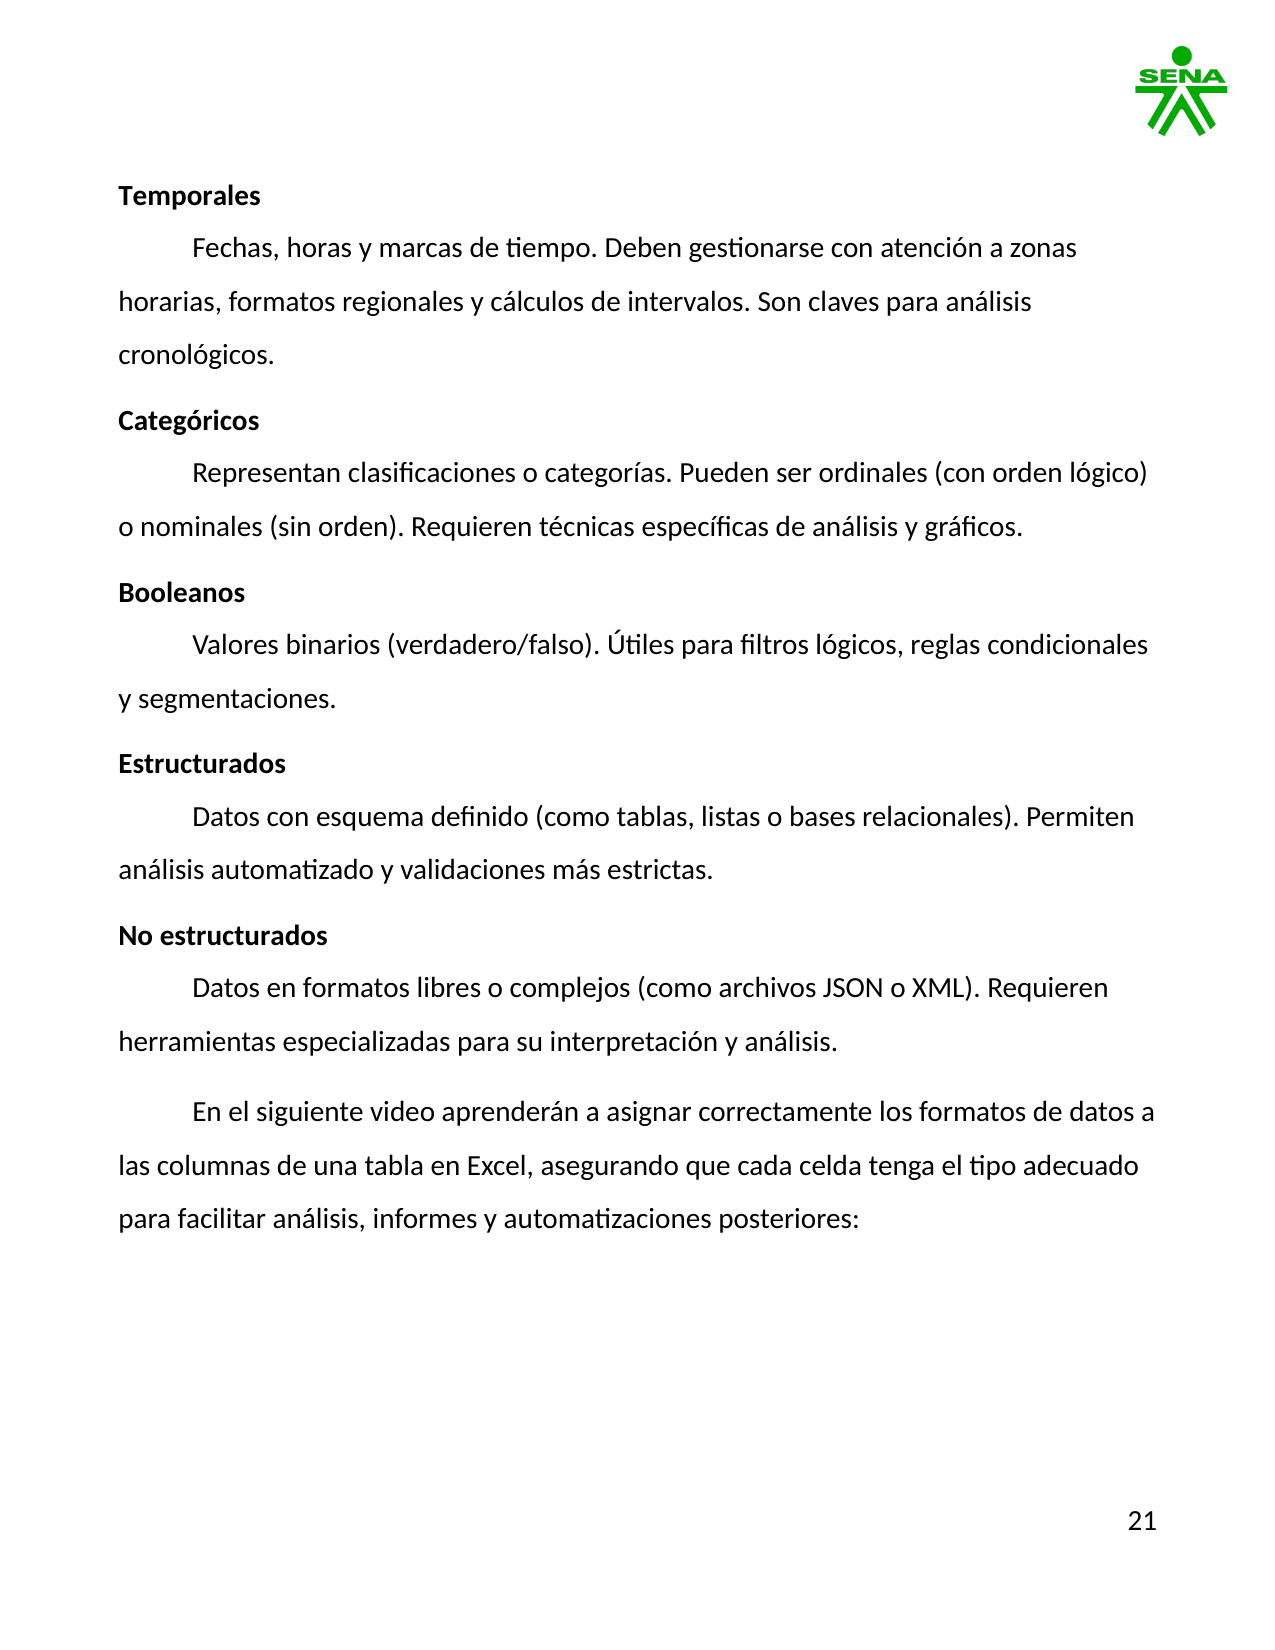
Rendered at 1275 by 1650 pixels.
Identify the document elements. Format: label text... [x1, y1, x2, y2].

text Valores binarios (verdadero/falso). Útiles para filtros lógicos, reglas condicionales y segmentaciones. [118, 626, 1157, 715]
picture [1135, 46, 1228, 136]
text Datos con esquema definido (como tablas, listas o bases relacionales). Permiten análisis automatizado y validaciones más estrictas. [118, 798, 1157, 887]
text Representan clasificaciones o categorías. Pueden ser ordinales (con orden lógico) o nominales (sin orden). Requieren técnicas específicas de análisis y gráficos. [118, 454, 1157, 544]
subtitle Temporales [118, 177, 1157, 213]
subtitle Categóricos [118, 402, 1157, 438]
subtitle Booleanos [118, 574, 1157, 609]
text Datos en formatos libres o complejos (como archivos JSON o XML). Requieren herramientas especializadas para su interpretación y análisis. [118, 969, 1157, 1059]
subtitle No estructurados [118, 917, 1157, 953]
text En el siguiente video aprenderán a asignar correctamente los formatos de datos a las columnas de una tabla en Excel, asegurando que cada celda tenga el tipo adecuado para facilitar análisis, informes y automatizaciones posteriores: [118, 1093, 1157, 1236]
subtitle Estructurados [118, 746, 1157, 781]
text Fechas, horas y marcas de tiempo. Deben gestionarse con atención a zonas horarias, formatos regionales y cálculos de intervalos. Son claves para análisis cronológicos. [118, 229, 1157, 372]
